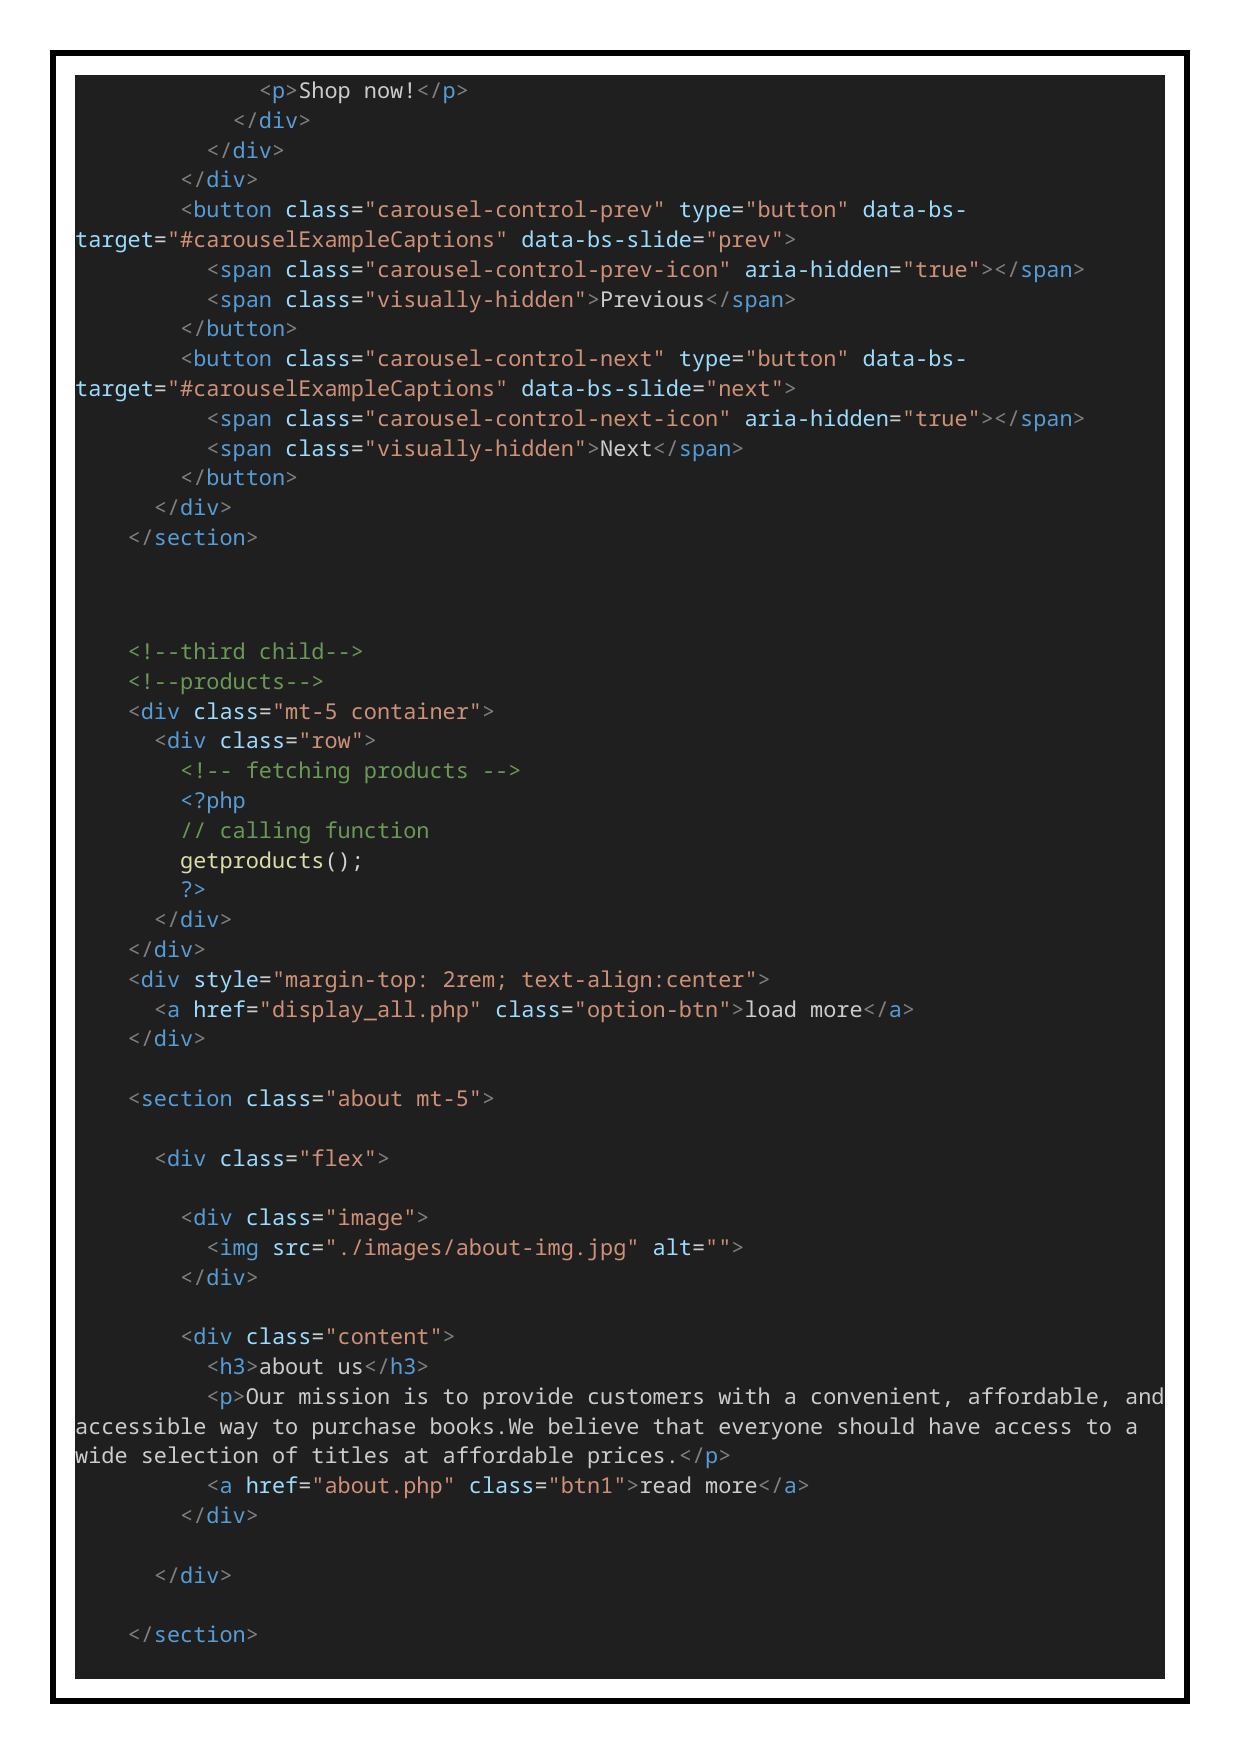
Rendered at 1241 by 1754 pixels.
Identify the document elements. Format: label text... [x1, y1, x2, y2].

text </div> [75, 904, 1165, 934]
text <p>Shop now!</p> [75, 75, 1165, 105]
text <p>Our mission is to provide customers with a convenient, affordable, and accessible way to purchase books.We believe that everyone should have access to a wide selection of titles at affordable prices.</p> [75, 1381, 1165, 1470]
text <div class="image"> [75, 1202, 1165, 1232]
text </div> [75, 164, 1165, 194]
text <span class="visually-hidden">Previous</span> [75, 283, 1165, 313]
text <span class="carousel-control-next-icon" aria-hidden="true"></span> [75, 403, 1165, 432]
text <div class="flex"> [75, 1143, 1165, 1172]
text <img src="./images/about-img.jpg" alt=""> [75, 1232, 1165, 1262]
text </button> [75, 462, 1165, 492]
text </div> [75, 1560, 1165, 1589]
text <a href="about.php" class="btn1">read more</a> [75, 1470, 1165, 1500]
text </div> [75, 1500, 1165, 1530]
text </div> [75, 134, 1165, 164]
text </div> [75, 492, 1165, 522]
text <span class="visually-hidden">Next</span> [75, 432, 1165, 462]
text <?php [75, 785, 1165, 815]
text <section class="about mt-5"> [75, 1083, 1165, 1113]
text <button class="carousel-control-next" type="button" data-bs-target="#carouselExampleCaptions" data-bs-slide="next"> [75, 343, 1165, 403]
text <!--products--> [75, 666, 1165, 696]
text <div style="margin-top: 2rem; text-align:center"> [75, 964, 1165, 994]
text <div class="row"> [75, 726, 1165, 755]
text </div> [75, 1023, 1165, 1053]
text <div class="mt-5 container"> [75, 696, 1165, 726]
text ?> [75, 874, 1165, 904]
text </section> [75, 522, 1165, 552]
text </div> [75, 934, 1165, 964]
text <button class="carousel-control-prev" type="button" data-bs-target="#carouselExampleCaptions" data-bs-slide="prev"> [75, 194, 1165, 254]
text <!--third child--> [75, 636, 1165, 666]
text </div> [75, 1262, 1165, 1292]
text </div> [75, 105, 1165, 134]
text <span class="carousel-control-prev-icon" aria-hidden="true"></span> [75, 254, 1165, 283]
text // calling function [75, 815, 1165, 845]
text getproducts(); [75, 845, 1165, 874]
text <!-- fetching products --> [75, 755, 1165, 785]
text </button> [75, 313, 1165, 343]
text </section> [75, 1619, 1165, 1649]
text <a href="display_all.php" class="option-btn">load more</a> [75, 994, 1165, 1023]
text <div class="content"> [75, 1321, 1165, 1351]
text <h3>about us</h3> [75, 1351, 1165, 1381]
